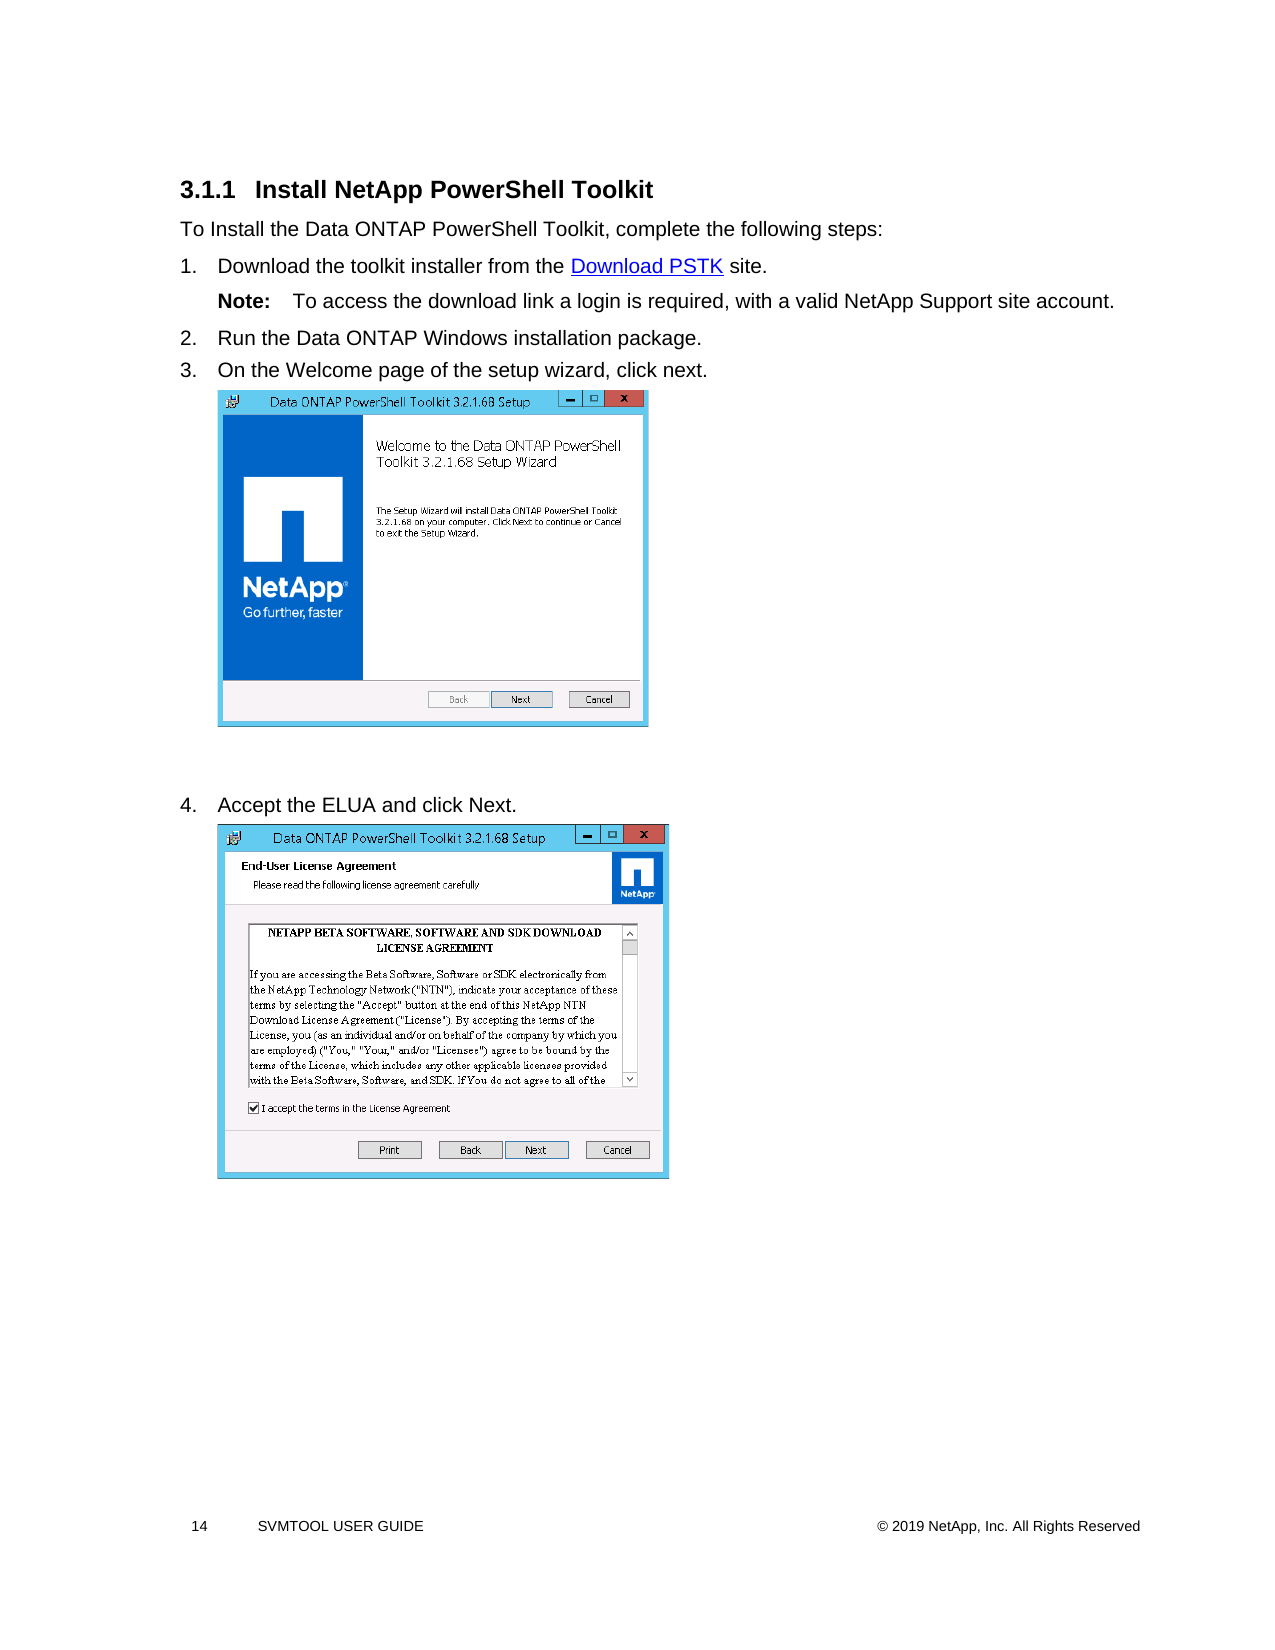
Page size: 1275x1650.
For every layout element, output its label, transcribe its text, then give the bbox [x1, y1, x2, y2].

list Download the toolkit installer from the Download PSTK site. [180, 254, 1155, 278]
list Accept the ELUA and click Next. [180, 792, 1155, 816]
text To Install the Data ONTAP PowerShell Toolkit, complete the following steps: [180, 216, 1155, 241]
picture [217, 390, 649, 727]
list Run the Data ONTAP Windows installation package. [180, 326, 1155, 349]
picture [217, 824, 670, 1179]
subtitle Install NetApp PowerShell Toolkit [180, 175, 1155, 204]
list To access the download link a login is required, with a valid NetApp Support site account. [217, 290, 1155, 313]
list On the Welcome page of the setup wizard, click next. [180, 358, 1155, 382]
